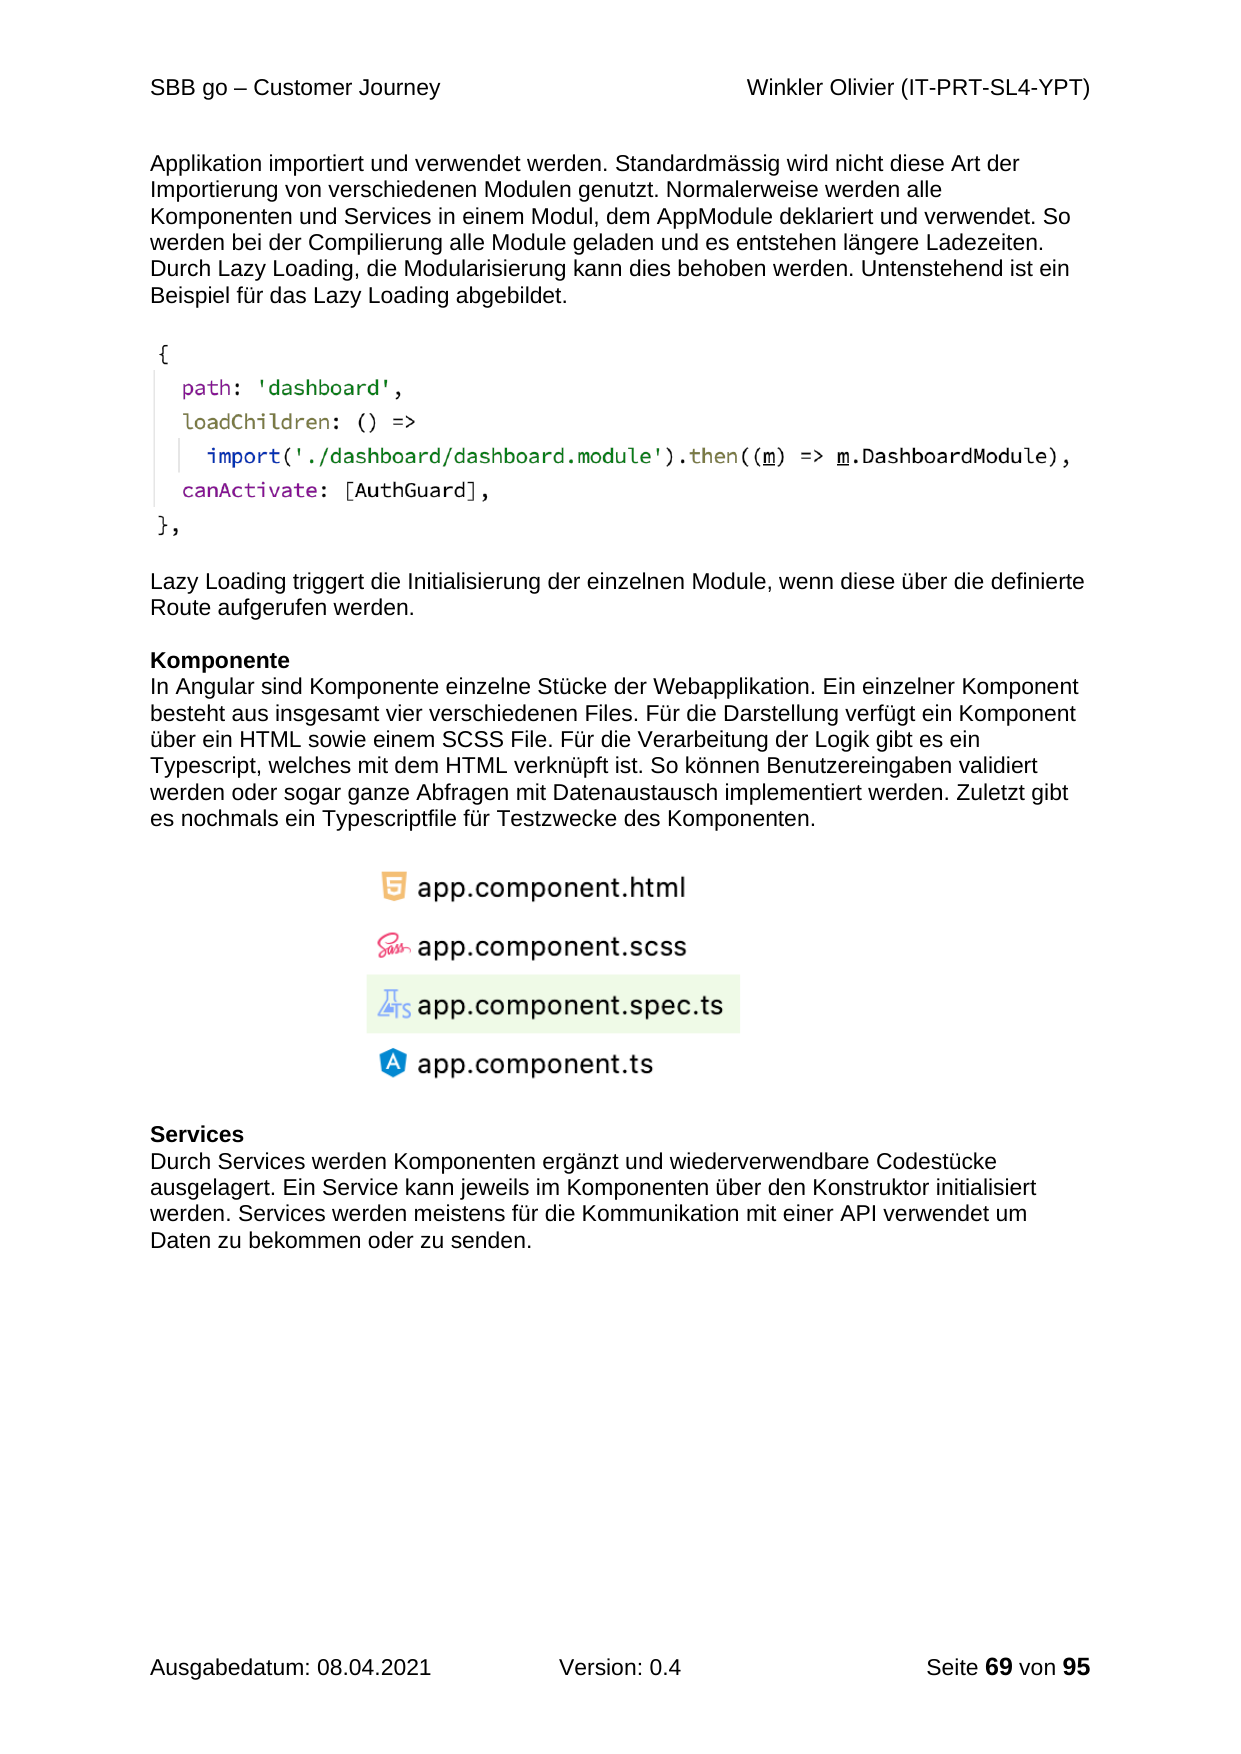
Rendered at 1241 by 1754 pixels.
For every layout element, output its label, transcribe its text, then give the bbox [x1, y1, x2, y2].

text Durch Services werden Komponenten ergänzt und wiederverwendbare Codestücke ausgelagert. Ein Service kann jeweils im Komponenten über den Konstruktor initialisiert werden. Services werden meistens für die Kommunikation mit einer API verwendet um Daten zu bekommen oder zu senden. [150, 1148, 1090, 1253]
text Komponente [150, 647, 1090, 673]
text Services [150, 1121, 1090, 1148]
text Lazy Loading triggert die Initialisierung der einzelnen Module, wenn diese über die definierte Route aufgerufen werden. [150, 568, 1090, 621]
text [150, 150, 1090, 308]
picture [150, 334, 1090, 542]
picture [365, 857, 741, 1087]
text In Angular sind Komponente einzelne Stücke der Webapplikation. Ein einzelner Komponent besteht aus insgesamt vier verschiedenen Files. Für die Darstellung verfügt ein Komponent über ein HTML sowie einem SCSS File. Für die Verarbeitung der Logik gibt es ein Typescript, welches mit dem HTML verknüpft ist. So können Benutzereingaben validiert werden oder sogar ganze Abfragen mit Datenaustausch implementiert werden. Zuletzt gibt es nochmals ein Typescriptfile für Testzwecke des Komponenten. [150, 673, 1090, 831]
